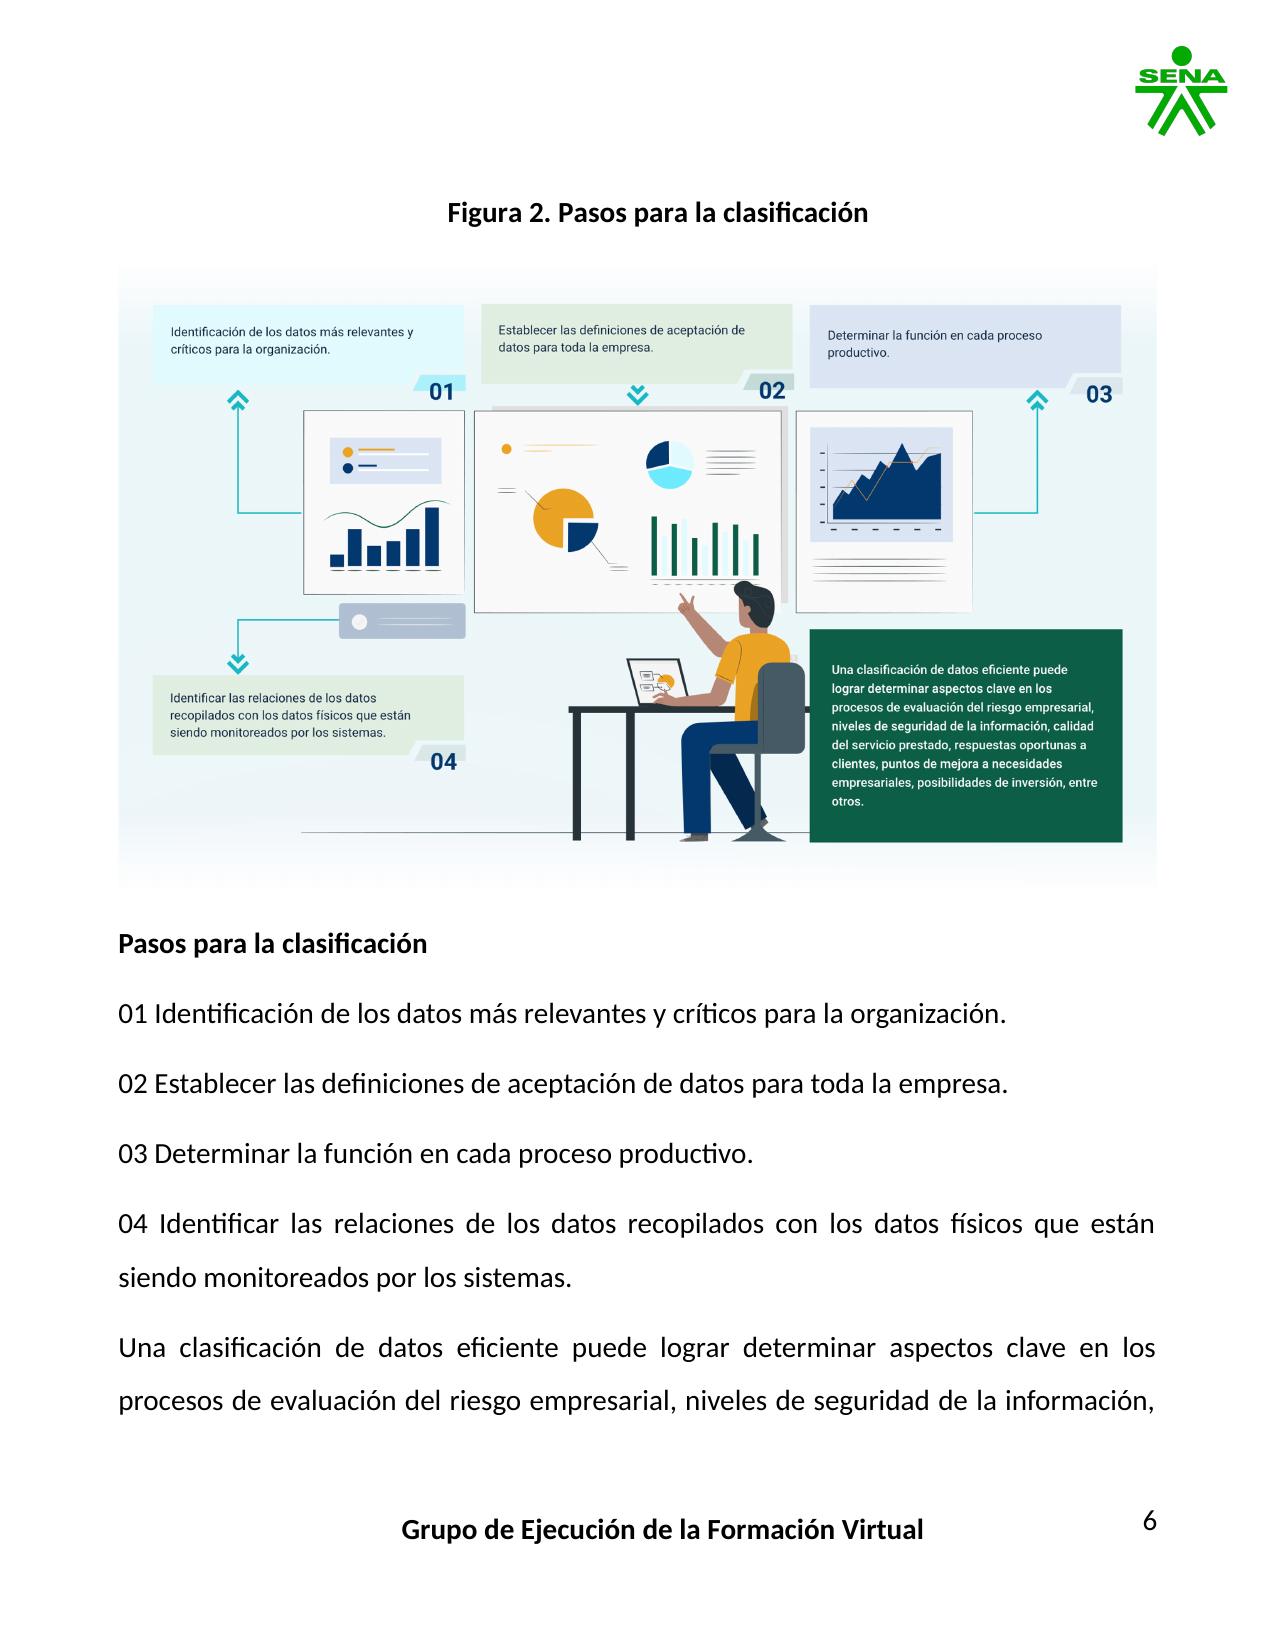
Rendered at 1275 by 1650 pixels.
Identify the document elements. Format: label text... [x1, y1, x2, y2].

text 04 Identificar las relaciones de los datos recopilados con los datos físicos que están siendo monitoreados por los sistemas. [118, 1205, 1157, 1294]
text Pasos para la clasificación [118, 925, 1157, 961]
text 02 Establecer las definiciones de aceptación de datos para toda la empresa. [118, 1065, 1157, 1101]
text Figura 2. Pasos para la clasificación [159, 194, 1157, 229]
text 01 Identificación de los datos más relevantes y críticos para la organización. [118, 995, 1157, 1031]
text 03 Determinar la función en cada proceso productivo. [118, 1135, 1157, 1171]
picture [118, 263, 1157, 891]
picture [1135, 46, 1228, 136]
